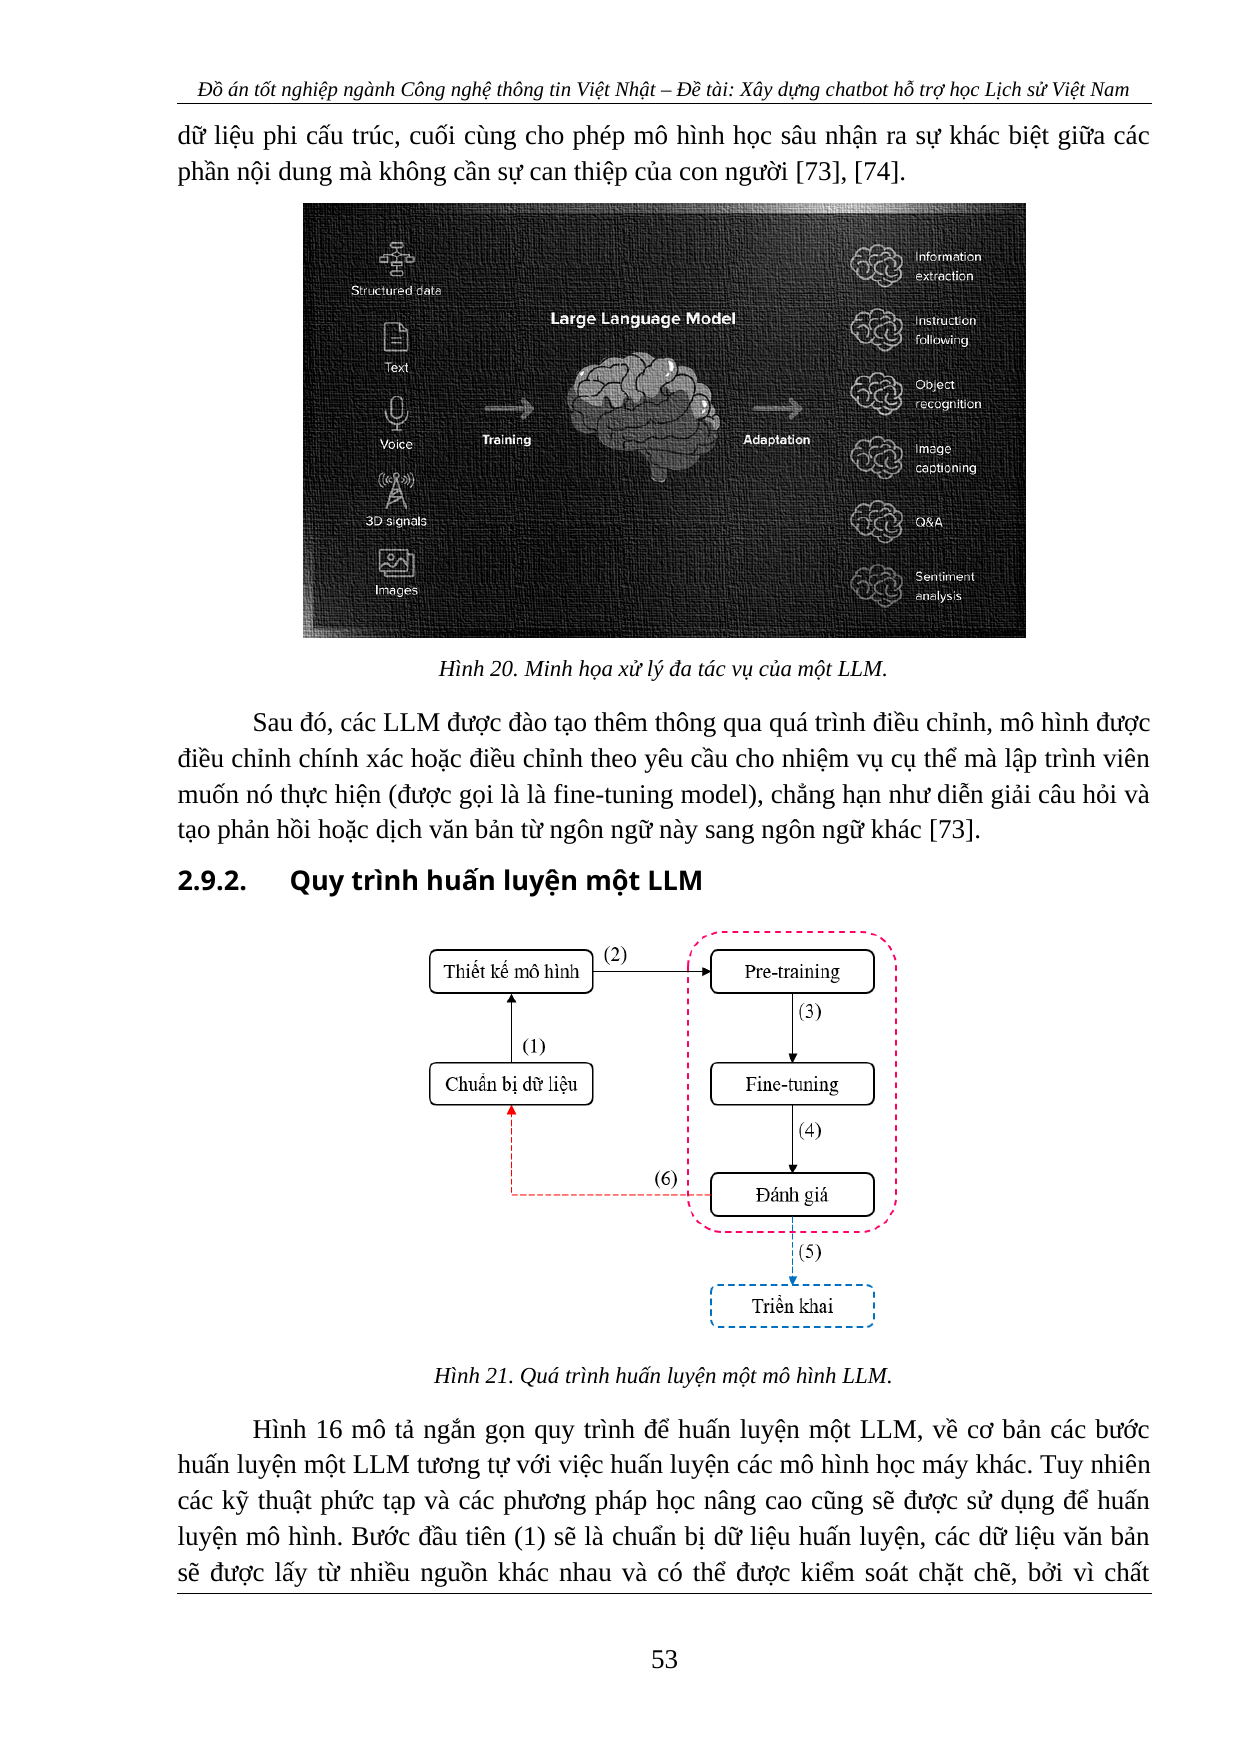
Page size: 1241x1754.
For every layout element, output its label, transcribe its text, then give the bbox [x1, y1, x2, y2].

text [177, 1413, 1152, 1587]
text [177, 119, 1152, 186]
subtitle Quy trình huấn luyện một LLM [177, 862, 1152, 898]
text Sau đó, các LLM được đào tạo thêm thông qua quá trình điều chỉnh, mô hình được điều chỉnh chính xác hoặc điều chỉnh theo yêu cầu cho nhiệm vụ cụ thể mà lập trình viên muốn nó thực hiện (được gọi là là fine-tuning model), chẳng hạn như diễn giải câu hỏi và tạo phản hồi hoặc dịch văn bản từ ngôn ngữ này sang ngôn ngữ khác . [177, 706, 1152, 844]
picture [387, 916, 942, 1345]
